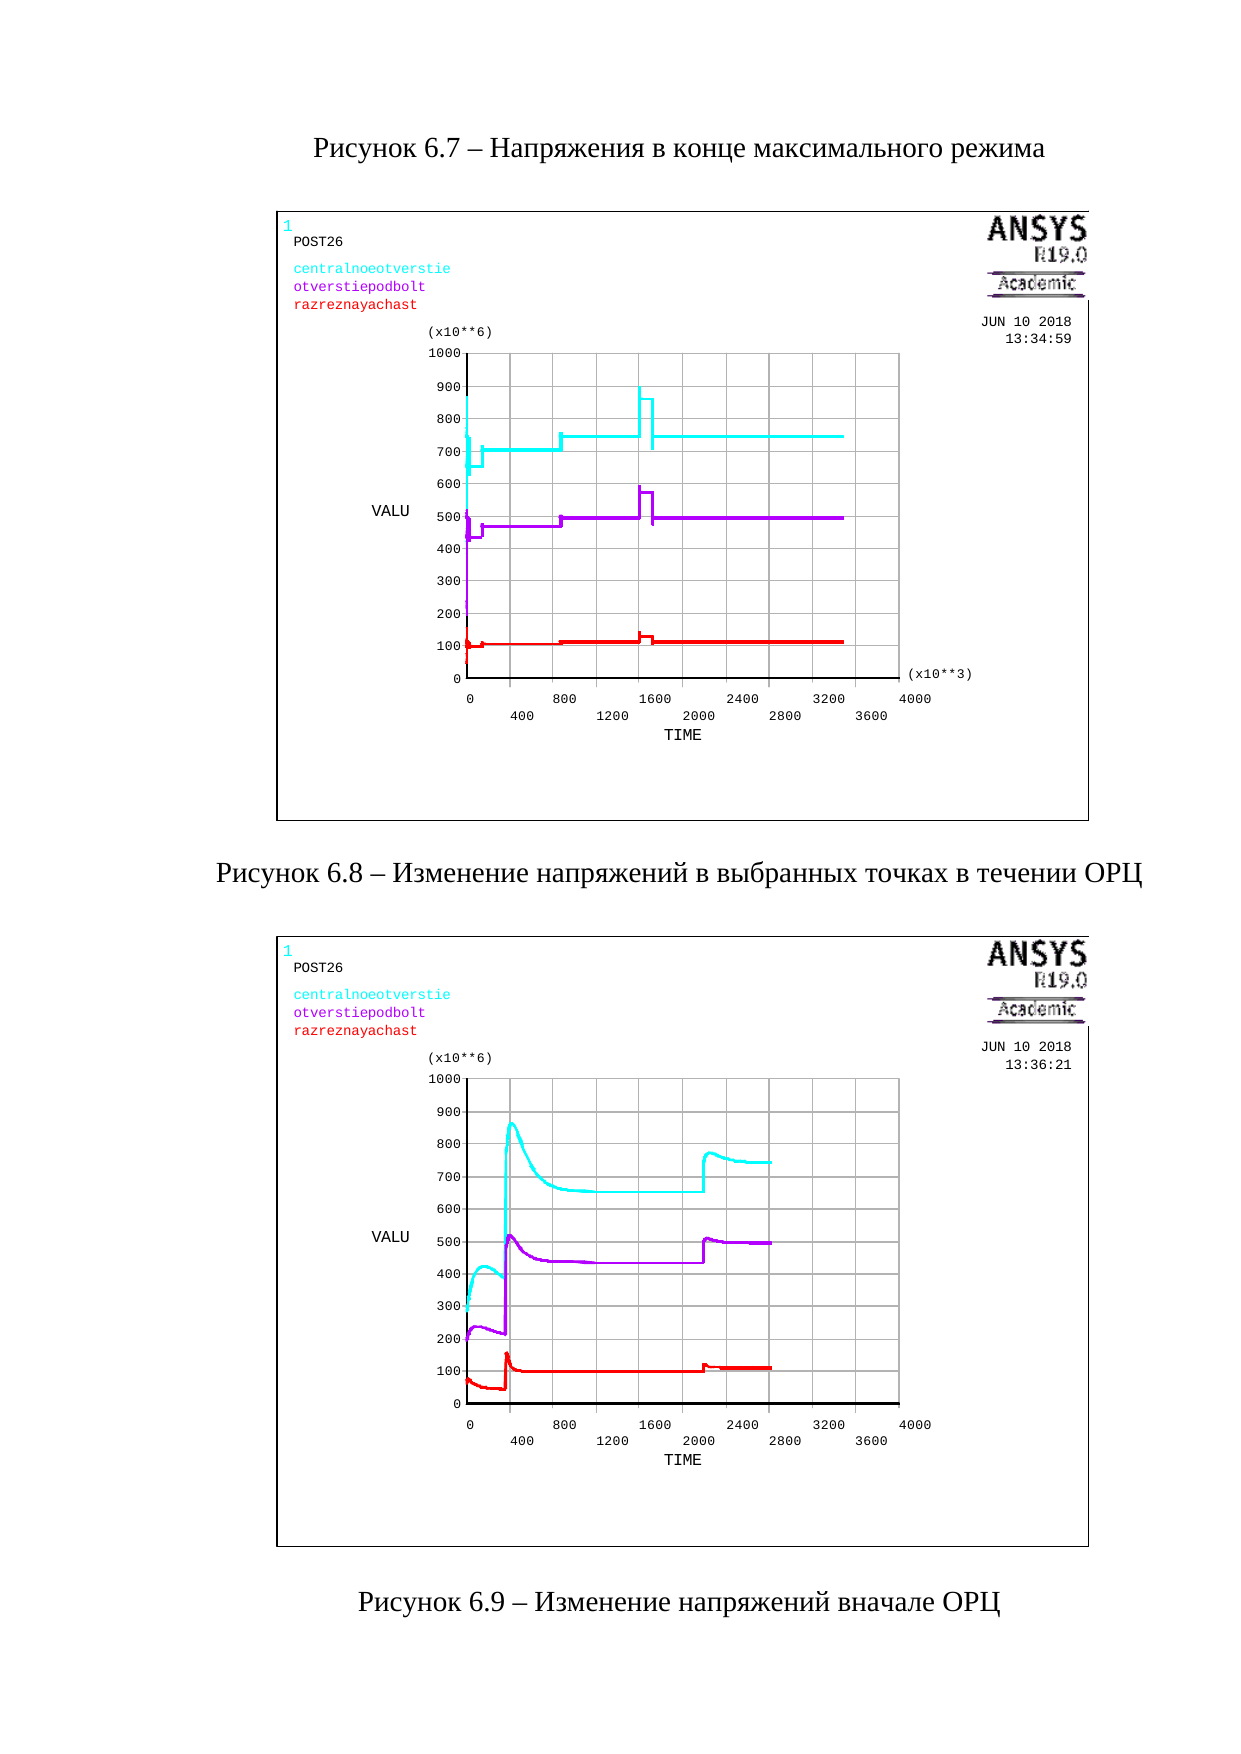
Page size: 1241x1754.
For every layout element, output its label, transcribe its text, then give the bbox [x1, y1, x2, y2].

text Рисунок 6.7 – Напряжения в конце максимального режима [148, 130, 1152, 163]
text Рисунок 6.9 – Изменение напряжений вначале ОРЦ [148, 1584, 1152, 1618]
text Рисунок 6.8 – Изменение напряжений в выбранных точках в течении ОРЦ [148, 856, 1152, 889]
